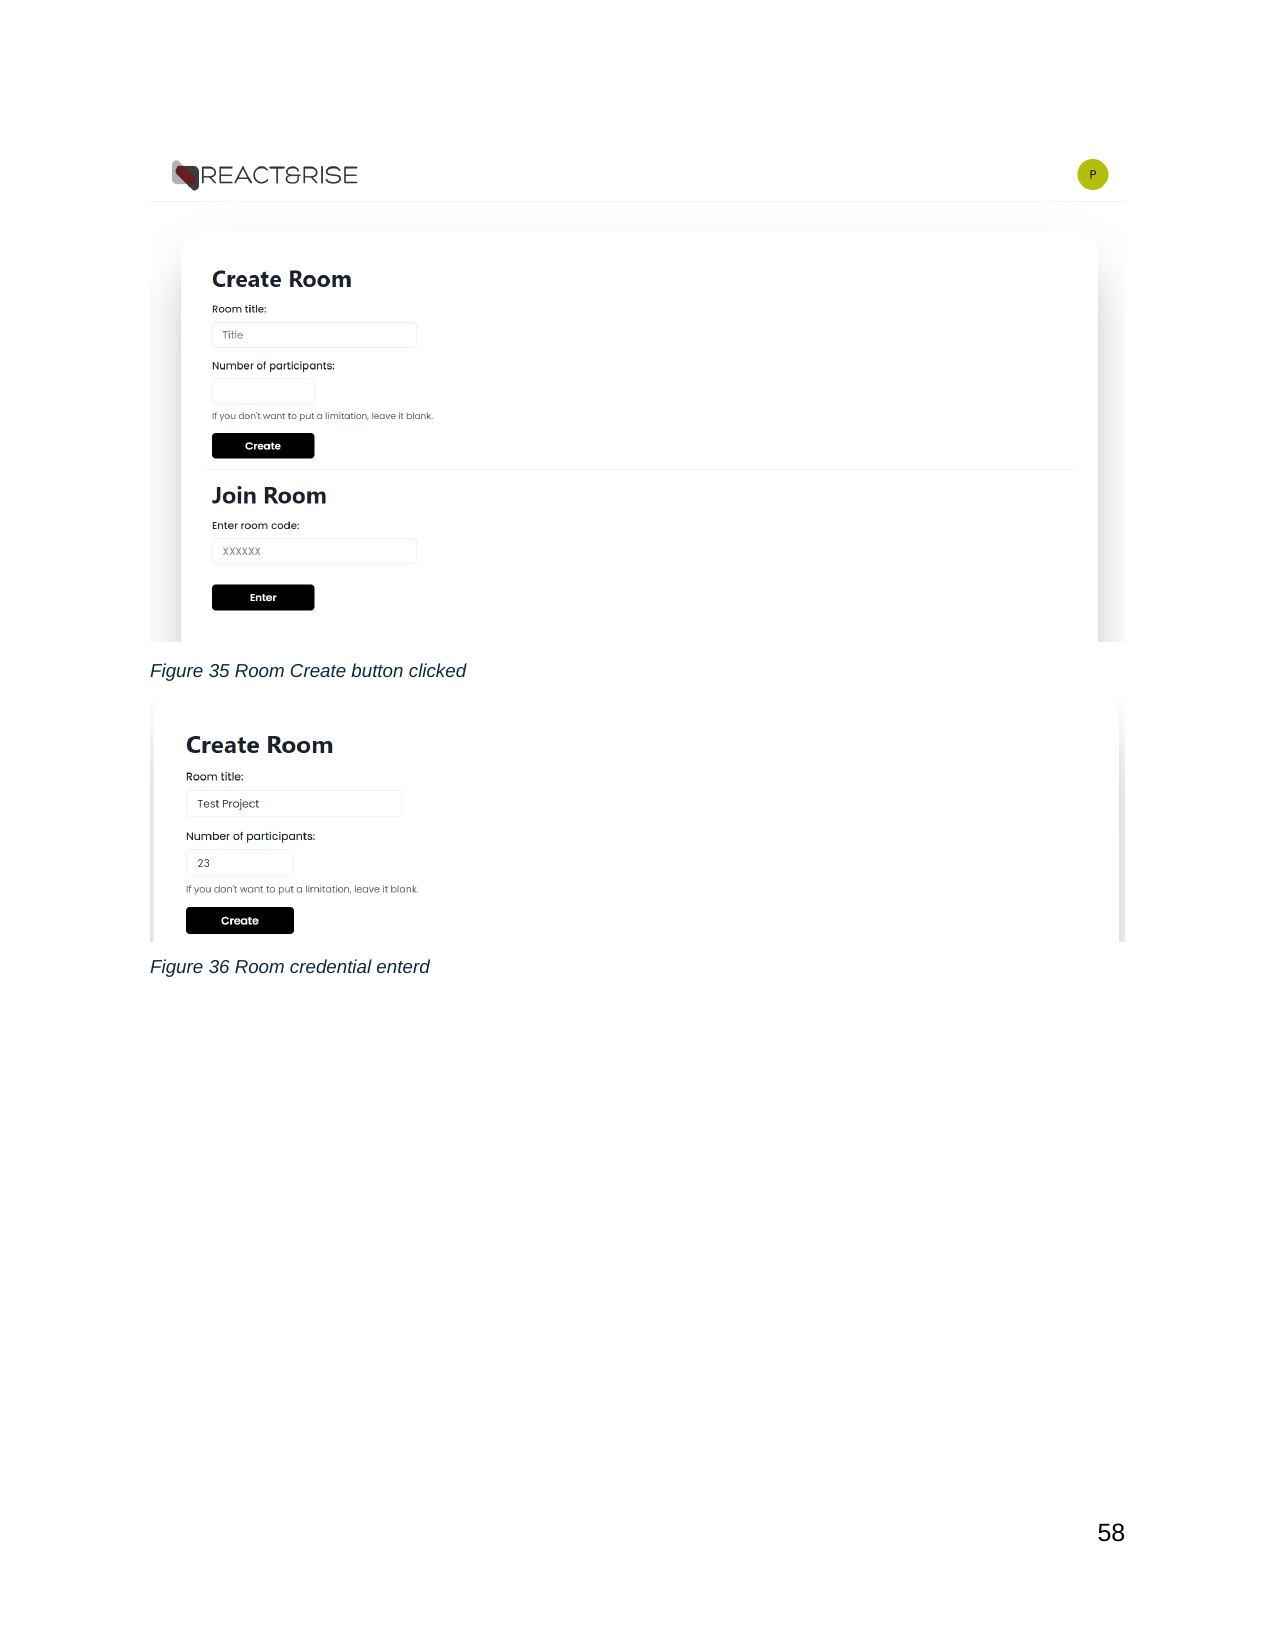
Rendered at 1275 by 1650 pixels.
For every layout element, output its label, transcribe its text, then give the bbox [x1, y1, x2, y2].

picture [150, 150, 1125, 642]
text Figure 36 Room credential enterd [150, 956, 1125, 978]
text Figure 35 Room Create button clicked [150, 660, 1125, 682]
picture [150, 702, 1125, 942]
